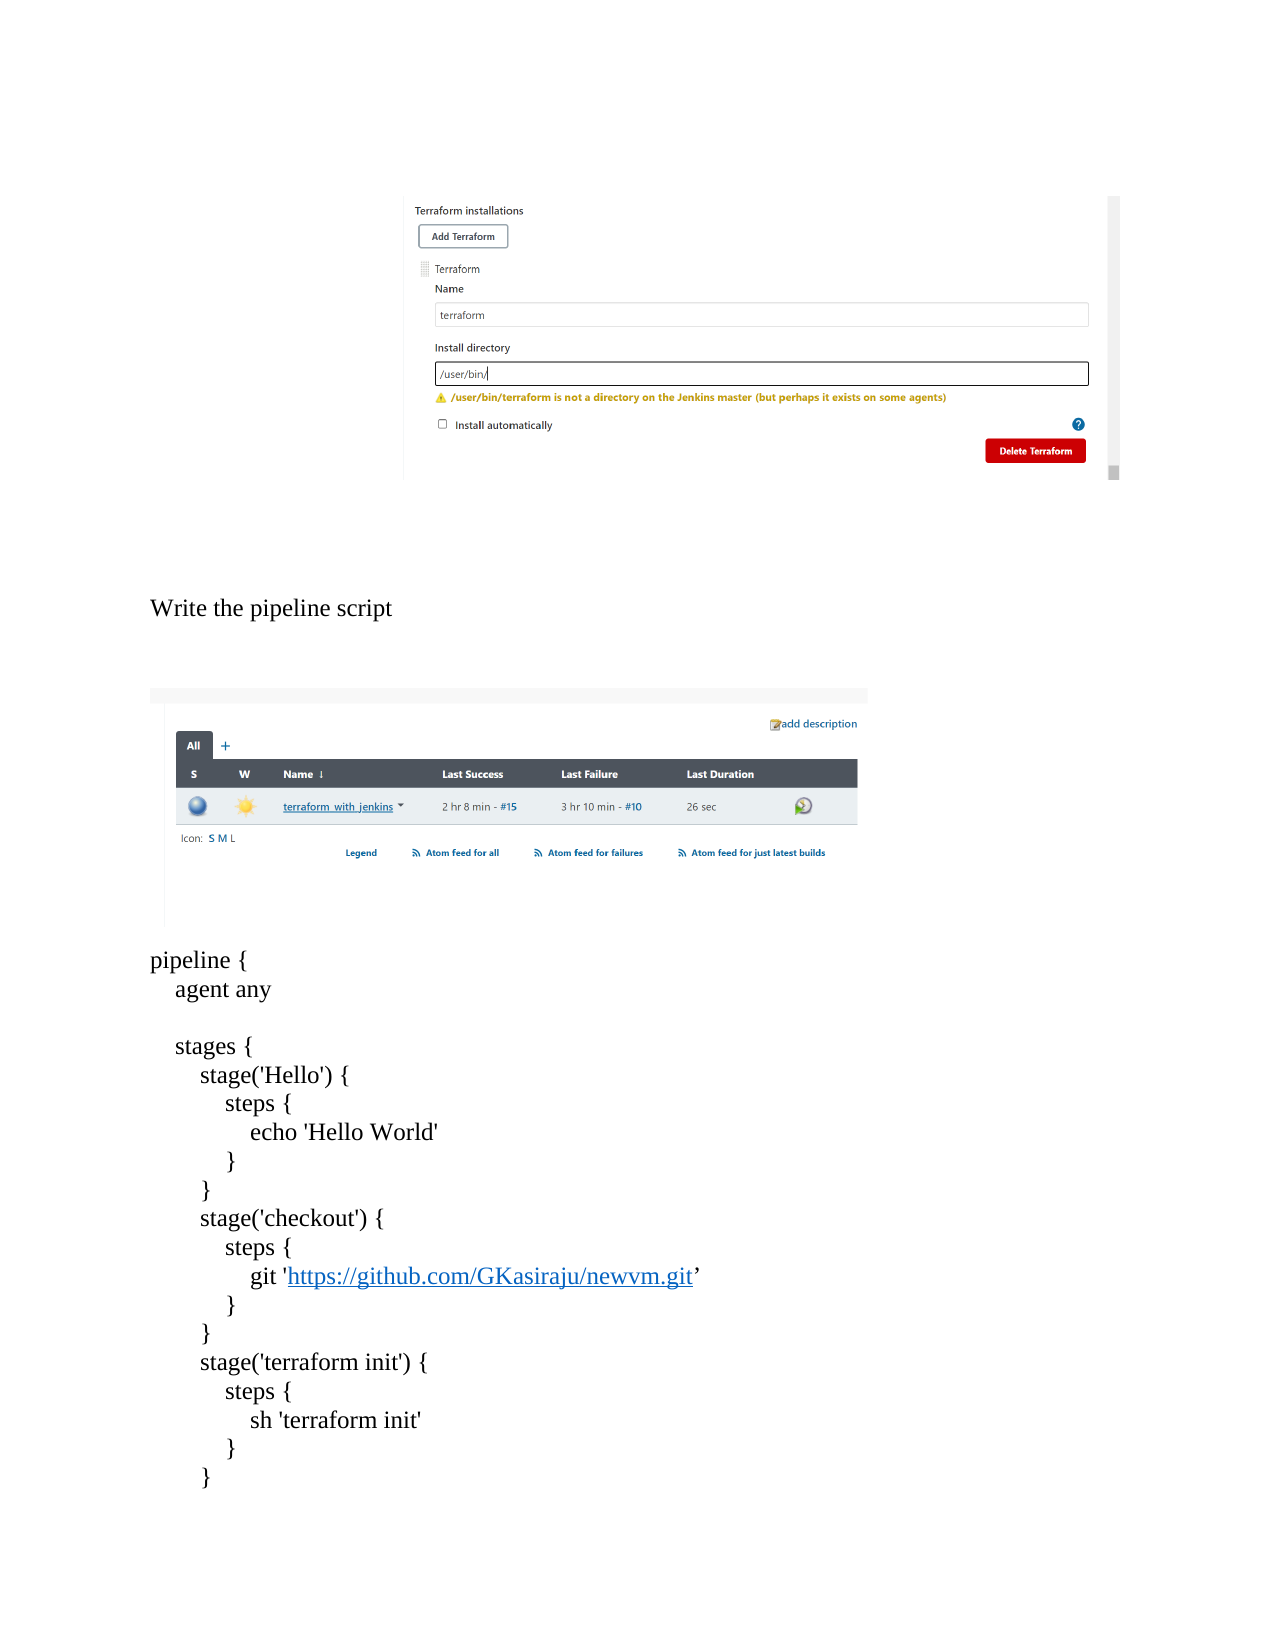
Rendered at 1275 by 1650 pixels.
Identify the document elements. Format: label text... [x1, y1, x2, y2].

text git 'https://github.com/GKasiraju/newvm.git’ [150, 1261, 1125, 1290]
text agent any [150, 974, 1125, 1003]
text } [150, 1290, 1125, 1318]
text stage('checkout') { [150, 1203, 1125, 1232]
text } [150, 1146, 1125, 1175]
text } [150, 1318, 1125, 1347]
text sh 'terraform init' [150, 1405, 1125, 1433]
text } [150, 1462, 1125, 1491]
text steps { [150, 1088, 1125, 1117]
text steps { [150, 1376, 1125, 1405]
text } [150, 1433, 1125, 1462]
text stages { [150, 1031, 1125, 1060]
text echo 'Hello World' [150, 1117, 1125, 1146]
text stage('Hello') { [150, 1060, 1125, 1088]
text pipeline { [150, 945, 1125, 974]
text steps { [150, 1232, 1125, 1261]
text stage('terraform init') { [150, 1347, 1125, 1376]
picture [150, 688, 868, 927]
picture [150, 196, 1120, 480]
text Write the pipeline script [150, 593, 1125, 622]
text } [150, 1175, 1125, 1203]
